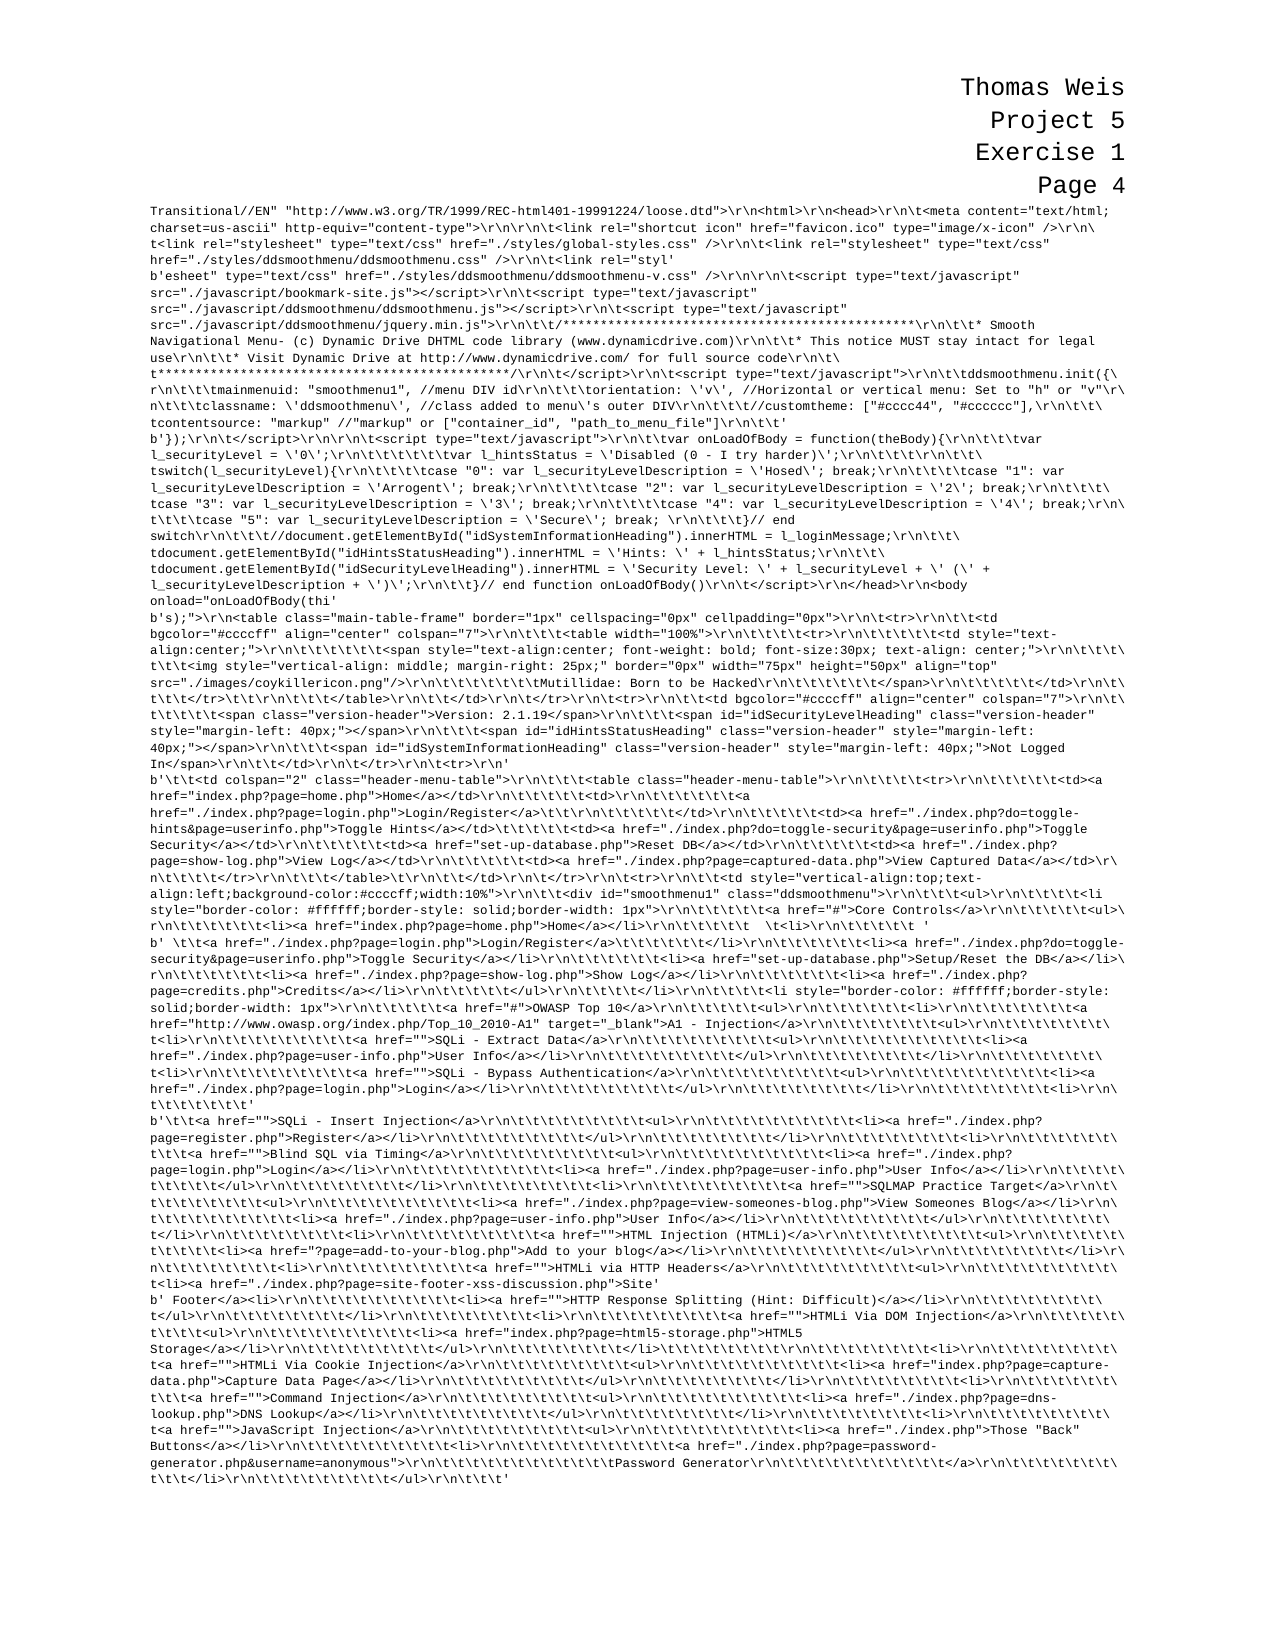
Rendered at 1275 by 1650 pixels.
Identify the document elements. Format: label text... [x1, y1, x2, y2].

text b's);">\r\n<table class="main-table-frame" border="1px" cellspacing="0px" cellpadding="0px">\r\n\t<tr>\r\n\t\t<td bgcolor="#ccccff" align="center" colspan="7">\r\n\t\t\t<table width="100%">\r\n\t\t\t\t<tr>\r\n\t\t\t\t\t<td style="text-align:center;">\r\n\t\t\t\t\t\t<span style="text-align:center; font-weight: bold; font-size:30px; text-align: center;">\r\n\t\t\t\t\t\t<img style="vertical-align: middle; margin-right: 25px;" border="0px" width="75px" height="50px" align="top" src="./images/coykillericon.png"/>\r\n\t\t\t\t\t\t\tMutillidae: Born to be Hacked\r\n\t\t\t\t\t\t</span>\r\n\t\t\t\t\t</td>\r\n\t\t\t\t</tr>\t\t\r\n\t\t\t</table>\r\n\t\t</td>\r\n\t</tr>\r\n\t<tr>\r\n\t\t<td bgcolor="#ccccff" align="center" colspan="7">\r\n\t\t\t\t\t\t<span class="version-header">Version: 2.1.19</span>\r\n\t\t\t<span id="idSecurityLevelHeading" class="version-header" style="margin-left: 40px;"></span>\r\n\t\t\t<span id="idHintsStatusHeading" class="version-header" style="margin-left: 40px;"></span>\r\n\t\t\t<span id="idSystemInformationHeading" class="version-header" style="margin-left: 40px;">Not Logged In</span>\r\n\t\t</td>\r\n\t</tr>\r\n\t<tr>\r\n' [150, 612, 1125, 772]
text b' Footer</a><li>\r\n\t\t\t\t\t\t\t\t\t\t<li><a href="">HTTP Response Splitting (Hint: Difficult)</a></li>\r\n\t\t\t\t\t\t\t\t\t</ul>\r\n\t\t\t\t\t\t\t\t</li>\r\n\t\t\t\t\t\t\t\t<li>\r\n\t\t\t\t\t\t\t\t\t<a href="">HTMLi Via DOM Injection</a>\r\n\t\t\t\t\t\t\t\t\t<ul>\r\n\t\t\t\t\t\t\t\t\t\t<li><a href="index.php?page=html5-storage.php">HTML5 Storage</a></li>\r\n\t\t\t\t\t\t\t\t\t</ul>\r\n\t\t\t\t\t\t\t\t</li>\t\t\t\t\t\t\t\t\r\n\t\t\t\t\t\t\t\t<li>\r\n\t\t\t\t\t\t\t\t\t<a href="">HTMLi Via Cookie Injection</a>\r\n\t\t\t\t\t\t\t\t\t<ul>\r\n\t\t\t\t\t\t\t\t\t\t<li><a href="index.php?page=capture-data.php">Capture Data Page</a></li>\r\n\t\t\t\t\t\t\t\t\t</ul>\r\n\t\t\t\t\t\t\t\t</li>\r\n\t\t\t\t\t\t\t\t<li>\r\n\t\t\t\t\t\t\t\t\t<a href="">Command Injection</a>\r\n\t\t\t\t\t\t\t\t\t<ul>\r\n\t\t\t\t\t\t\t\t\t\t<li><a href="./index.php?page=dns-lookup.php">DNS Lookup</a></li>\r\n\t\t\t\t\t\t\t\t\t</ul>\r\n\t\t\t\t\t\t\t\t</li>\r\n\t\t\t\t\t\t\t\t<li>\r\n\t\t\t\t\t\t\t\t\t<a href="">JavaScript Injection</a>\r\n\t\t\t\t\t\t\t\t\t<ul>\r\n\t\t\t\t\t\t\t\t\t\t<li><a href="./index.php">Those "Back" Buttons</a></li>\r\n\t\t\t\t\t\t\t\t\t\t<li>\r\n\t\t\t\t\t\t\t\t\t\t\t<a href="./index.php?page=password-generator.php&username=anonymous">\r\n\t\t\t\t\t\t\t\t\t\t\t\tPassword Generator\r\n\t\t\t\t\t\t\t\t\t\t\t</a>\r\n\t\t\t\t\t\t\t\t\t\t</li>\r\n\t\t\t\t\t\t\t\t\t</ul>\r\n\t\t\t' [150, 1294, 1125, 1487]
text b'\t\t<a href="">SQLi - Insert Injection</a>\r\n\t\t\t\t\t\t\t\t\t<ul>\r\n\t\t\t\t\t\t\t\t\t\t<li><a href="./index.php?page=register.php">Register</a></li>\r\n\t\t\t\t\t\t\t\t\t</ul>\r\n\t\t\t\t\t\t\t\t</li>\r\n\t\t\t\t\t\t\t\t<li>\r\n\t\t\t\t\t\t\t\t\t<a href="">Blind SQL via Timing</a>\r\n\t\t\t\t\t\t\t\t\t<ul>\r\n\t\t\t\t\t\t\t\t\t\t<li><a href="./index.php?page=login.php">Login</a></li>\r\n\t\t\t\t\t\t\t\t\t\t<li><a href="./index.php?page=user-info.php">User Info</a></li>\r\n\t\t\t\t\t\t\t\t\t</ul>\r\n\t\t\t\t\t\t\t\t</li>\r\n\t\t\t\t\t\t\t\t<li>\r\n\t\t\t\t\t\t\t\t\t<a href="">SQLMAP Practice Target</a>\r\n\t\t\t\t\t\t\t\t\t<ul>\r\n\t\t\t\t\t\t\t\t\t\t<li><a href="./index.php?page=view-someones-blog.php">View Someones Blog</a></li>\r\n\t\t\t\t\t\t\t\t\t\t<li><a href="./index.php?page=user-info.php">User Info</a></li>\r\n\t\t\t\t\t\t\t\t\t</ul>\r\n\t\t\t\t\t\t\t\t</li>\r\n\t\t\t\t\t\t\t\t<li>\r\n\t\t\t\t\t\t\t\t\t<a href="">HTML Injection (HTMLi)</a>\r\n\t\t\t\t\t\t\t\t\t<ul>\r\n\t\t\t\t\t\t\t\t\t\t<li><a href="?page=add-to-your-blog.php">Add to your blog</a></li>\r\n\t\t\t\t\t\t\t\t\t</ul>\r\n\t\t\t\t\t\t\t\t</li>\r\n\t\t\t\t\t\t\t\t<li>\r\n\t\t\t\t\t\t\t\t\t<a href="">HTMLi via HTTP Headers</a>\r\n\t\t\t\t\t\t\t\t\t<ul>\r\n\t\t\t\t\t\t\t\t\t\t<li><a href="./index.php?page=site-footer-xss-discussion.php">Site' [150, 1115, 1125, 1292]
text b'});\r\n\t</script>\r\n\r\n\t<script type="text/javascript">\r\n\t\tvar onLoadOfBody = function(theBody){\r\n\t\t\tvar l_securityLevel = \'0\';\r\n\t\t\t\t\t\tvar l_hintsStatus = \'Disabled (0 - I try harder)\';\r\n\t\t\t\r\n\t\t\tswitch(l_securityLevel){\r\n\t\t\t\tcase "0": var l_securityLevelDescription = \'Hosed\'; break;\r\n\t\t\t\tcase "1": var l_securityLevelDescription = \'Arrogent\'; break;\r\n\t\t\t\tcase "2": var l_securityLevelDescription = \'2\'; break;\r\n\t\t\t\tcase "3": var l_securityLevelDescription = \'3\'; break;\r\n\t\t\t\tcase "4": var l_securityLevelDescription = \'4\'; break;\r\n\t\t\t\tcase "5": var l_securityLevelDescription = \'Secure\'; break; \r\n\t\t\t}// end switch\r\n\t\t\t//document.getElementById("idSystemInformationHeading").innerHTML = l_loginMessage;\r\n\t\t\tdocument.getElementById("idHintsStatusHeading").innerHTML = \'Hints: \' + l_hintsStatus;\r\n\t\t\tdocument.getElementById("idSecurityLevelHeading").innerHTML = \'Security Level: \' + l_securityLevel + \' (\' + l_securityLevelDescription + \')\';\r\n\t\t}// end function onLoadOfBody()\r\n\t</script>\r\n</head>\r\n<body onload="onLoadOfBody(thi' [150, 433, 1125, 609]
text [150, 205, 1125, 268]
text b'esheet" type="text/css" href="./styles/ddsmoothmenu/ddsmoothmenu-v.css" />\r\n\r\n\t<script type="text/javascript" src="./javascript/bookmark-site.js"></script>\r\n\t<script type="text/javascript" src="./javascript/ddsmoothmenu/ddsmoothmenu.js"></script>\r\n\t<script type="text/javascript" src="./javascript/ddsmoothmenu/jquery.min.js">\r\n\t\t/***********************************************\r\n\t\t* Smooth Navigational Menu- (c) Dynamic Drive DHTML code library (www.dynamicdrive.com)\r\n\t\t* This notice MUST stay intact for legal use\r\n\t\t* Visit Dynamic Drive at http://www.dynamicdrive.com/ for full source code\r\n\t\t***********************************************/\r\n\t</script>\r\n\t<script type="text/javascript">\r\n\t\tddsmoothmenu.init({\r\n\t\t\tmainmenuid: "smoothmenu1", //menu DIV id\r\n\t\t\torientation: \'v\', //Horizontal or vertical menu: Set to "h" or "v"\r\n\t\t\tclassname: \'ddsmoothmenu\', //class added to menu\'s outer DIV\r\n\t\t\t//customtheme: ["#cccc44", "#cccccc"],\r\n\t\t\tcontentsource: "markup" //"markup" or ["container_id", "path_to_menu_file"]\r\n\t\t' [150, 270, 1125, 431]
text b' \t\t<a href="./index.php?page=login.php">Login/Register</a>\t\t\t\t\t\t</li>\r\n\t\t\t\t\t\t<li><a href="./index.php?do=toggle-security&page=userinfo.php">Toggle Security</a></li>\r\n\t\t\t\t\t\t<li><a href="set-up-database.php">Setup/Reset the DB</a></li>\r\n\t\t\t\t\t\t<li><a href="./index.php?page=show-log.php">Show Log</a></li>\r\n\t\t\t\t\t\t<li><a href="./index.php?page=credits.php">Credits</a></li>\r\n\t\t\t\t\t</ul>\r\n\t\t\t\t</li>\r\n\t\t\t\t<li style="border-color: #ffffff;border-style: solid;border-width: 1px">\r\n\t\t\t\t\t<a href="#">OWASP Top 10</a>\r\n\t\t\t\t\t<ul>\r\n\t\t\t\t\t\t<li>\r\n\t\t\t\t\t\t\t<a href="http://www.owasp.org/index.php/Top_10_2010-A1" target="_blank">A1 - Injection</a>\r\n\t\t\t\t\t\t\t<ul>\r\n\t\t\t\t\t\t\t\t<li>\r\n\t\t\t\t\t\t\t\t\t<a href="">SQLi - Extract Data</a>\r\n\t\t\t\t\t\t\t\t\t<ul>\r\n\t\t\t\t\t\t\t\t\t\t<li><a href="./index.php?page=user-info.php">User Info</a></li>\r\n\t\t\t\t\t\t\t\t\t</ul>\r\n\t\t\t\t\t\t\t\t</li>\r\n\t\t\t\t\t\t\t\t<li>\r\n\t\t\t\t\t\t\t\t\t<a href="">SQLi - Bypass Authentication</a>\r\n\t\t\t\t\t\t\t\t\t<ul>\r\n\t\t\t\t\t\t\t\t\t\t<li><a href="./index.php?page=login.php">Login</a></li>\r\n\t\t\t\t\t\t\t\t\t</ul>\r\n\t\t\t\t\t\t\t\t</li>\r\n\t\t\t\t\t\t\t\t<li>\r\n\t\t\t\t\t\t\t' [150, 937, 1125, 1113]
text b'\t\t<td colspan="2" class="header-menu-table">\r\n\t\t\t<table class="header-menu-table">\r\n\t\t\t\t<tr>\r\n\t\t\t\t\t<td><a href="index.php?page=home.php">Home</a></td>\r\n\t\t\t\t\t<td>\r\n\t\t\t\t\t\t<a href="./index.php?page=login.php">Login/Register</a>\t\t\r\n\t\t\t\t\t</td>\r\n\t\t\t\t\t<td><a href="./index.php?do=toggle-hints&page=userinfo.php">Toggle Hints</a></td>\t\t\t\t\t<td><a href="./index.php?do=toggle-security&page=userinfo.php">Toggle Security</a></td>\r\n\t\t\t\t\t<td><a href="set-up-database.php">Reset DB</a></td>\r\n\t\t\t\t\t<td><a href="./index.php?page=show-log.php">View Log</a></td>\r\n\t\t\t\t\t<td><a href="./index.php?page=captured-data.php">View Captured Data</a></td>\r\n\t\t\t\t</tr>\r\n\t\t\t</table>\t\r\n\t\t</td>\r\n\t</tr>\r\n\t<tr>\r\n\t\t<td style="vertical-align:top;text-align:left;background-color:#ccccff;width:10%">\r\n\t\t<div id="smoothmenu1" class="ddsmoothmenu">\r\n\t\t\t<ul>\r\n\t\t\t\t<li style="border-color: #ffffff;border-style: solid;border-width: 1px">\r\n\t\t\t\t\t<a href="#">Core Controls</a>\r\n\t\t\t\t\t<ul>\r\n\t\t\t\t\t\t<li><a href="index.php?page=home.php">Home</a></li>\r\n\t\t\t\t\t \t<li>\r\n\t\t\t\t\t ' [150, 774, 1125, 934]
